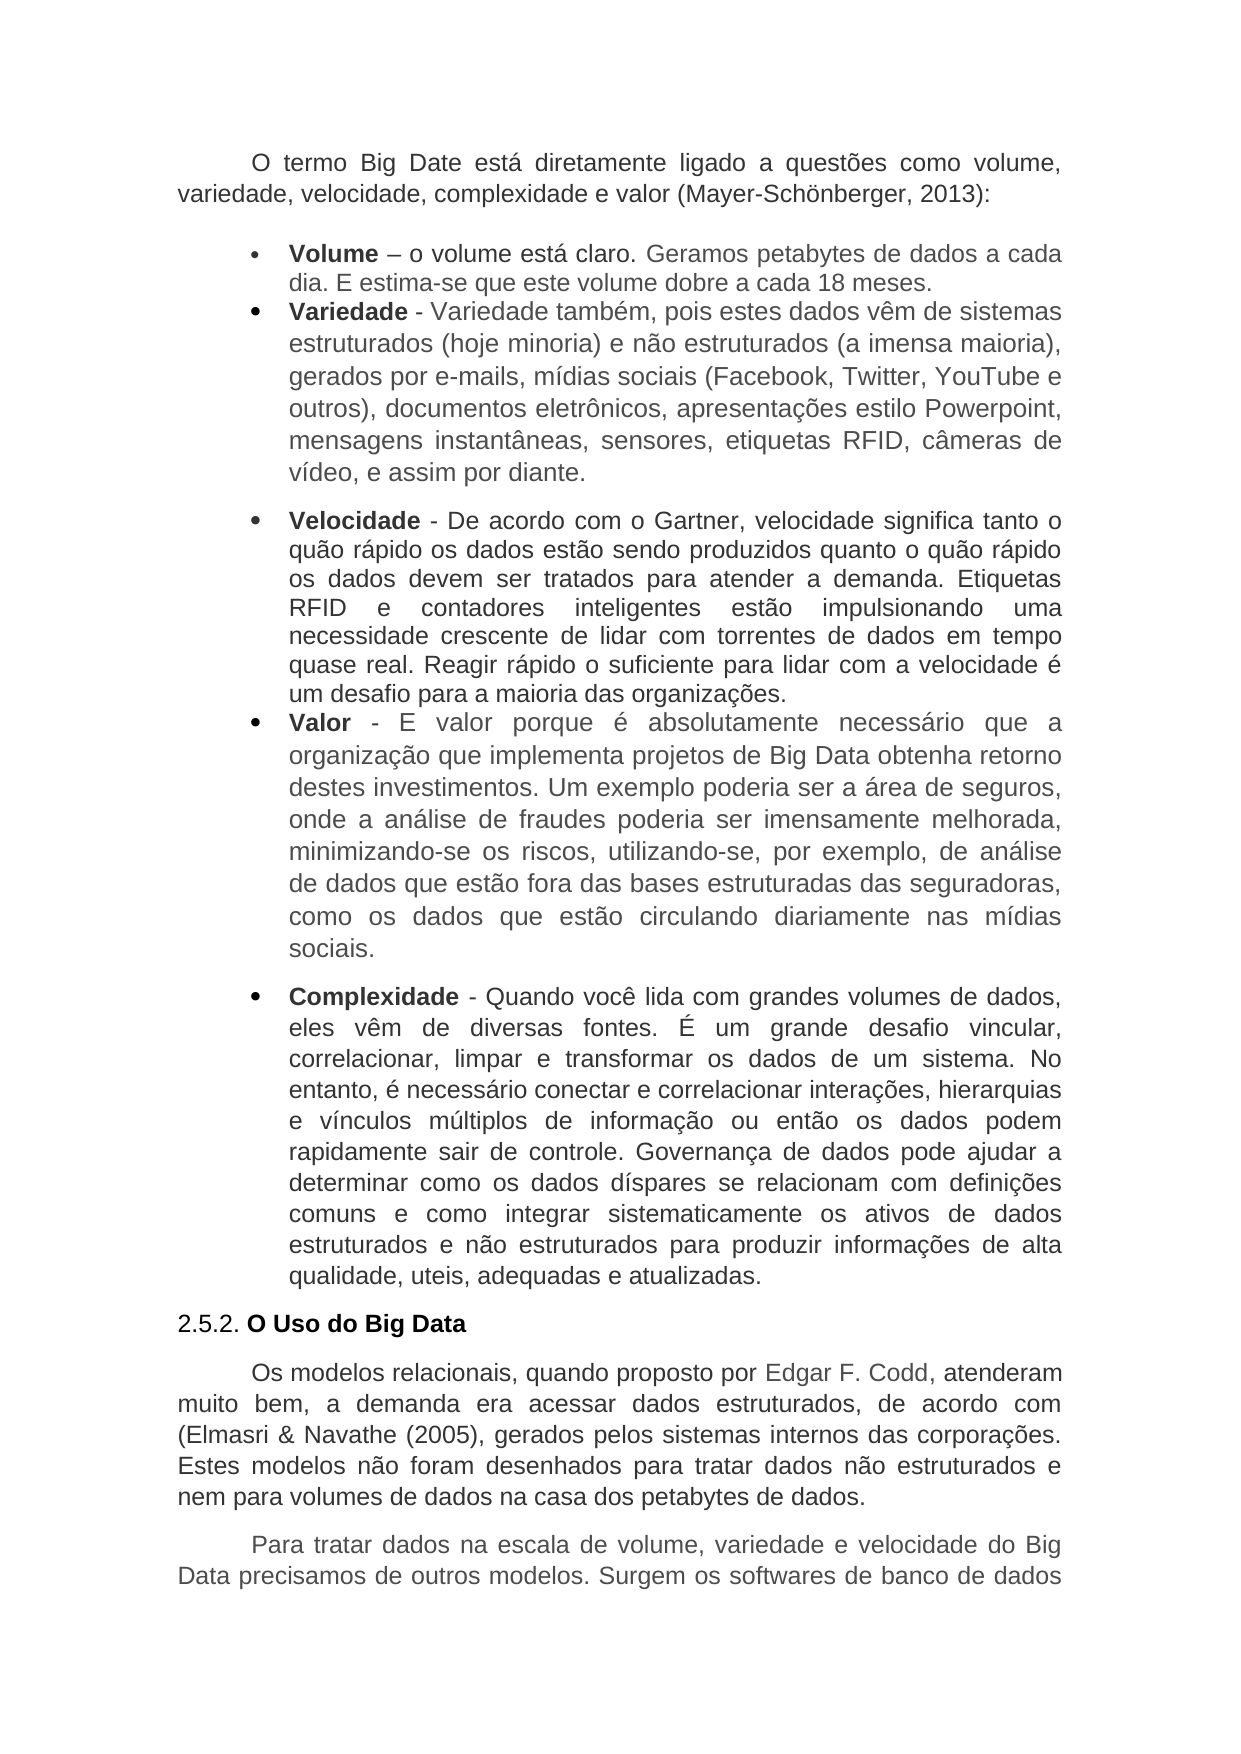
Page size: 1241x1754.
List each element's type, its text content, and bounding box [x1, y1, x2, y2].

list Complexidade - Quando você lida com grandes volumes de dados, eles vêm de diversas fontes. É um grande desafio vincular, correlacionar, limpar e transformar os dados de um sistema. No entanto, é necessário conectar e correlacionar interações, hierarquias e vínculos múltiplos de informação ou então os dados podem rapidamente sair de controle. Governança de dados pode ajudar a determinar como os dados díspares se relacionam com definições comuns e como integrar sistematicamente os ativos de dados estruturados e não estruturados para produzir informações de alta qualidade, uteis, adequadas e atualizadas. [251, 982, 1063, 1290]
list Valor - E valor porque é absolutamente necessário que a organização que implementa projetos de Big Data obtenha retorno destes investimentos. Um exemplo poderia ser a área de seguros, onde a análise de fraudes poderia ser imensamente melhorada, minimizando-se os riscos, utilizando-se, por exemplo, de análise de dados que estão fora das bases estruturadas das seguradoras, como os dados que estão circulando diariamente nas mídias sociais. [251, 707, 1063, 963]
text 2.5.2. O Uso do Big Data [177, 1309, 1063, 1338]
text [177, 1529, 1063, 1589]
list Volume – o volume está claro. Geramos petabytes de dados a cada dia. E estima-se que este volume dobre a cada 18 meses. [251, 239, 1063, 296]
text O termo Big Date está diretamente ligado a questões como volume, variedade, velocidade, complexidade e valor (Mayer-Schönberger, 2013): [177, 148, 1063, 207]
list Velocidade - De acordo com o Gartner, velocidade significa tanto o quão rápido os dados estão sendo produzidos quanto o quão rápido os dados devem ser tratados para atender a demanda. Etiquetas RFID e contadores inteligentes estão impulsionando uma necessidade crescente de lidar com torrentes de dados em tempo quase real. Reagir rápido o suficiente para lidar com a velocidade é um desafio para a maioria das organizações. [251, 506, 1063, 707]
list Variedade - Variedade também, pois estes dados vêm de sistemas estruturados (hoje minoria) e não estruturados (a imensa maioria), gerados por e-mails, mídias sociais (Facebook, Twitter, YouTube e outros), documentos eletrônicos, apresentações estilo Powerpoint, mensagens instantâneas, sensores, etiquetas RFID, câmeras de vídeo, e assim por diante. [251, 296, 1063, 487]
text Os modelos relacionais, quando proposto por Edgar F. Codd, atenderam muito bem, a demanda era acessar dados estruturados, de acordo com (Elmasri & Navathe (2005), gerados pelos sistemas internos das corporações. Estes modelos não foram desenhados para tratar dados não estruturados e nem para volumes de dados na casa dos petabytes de dados. [177, 1357, 1063, 1511]
